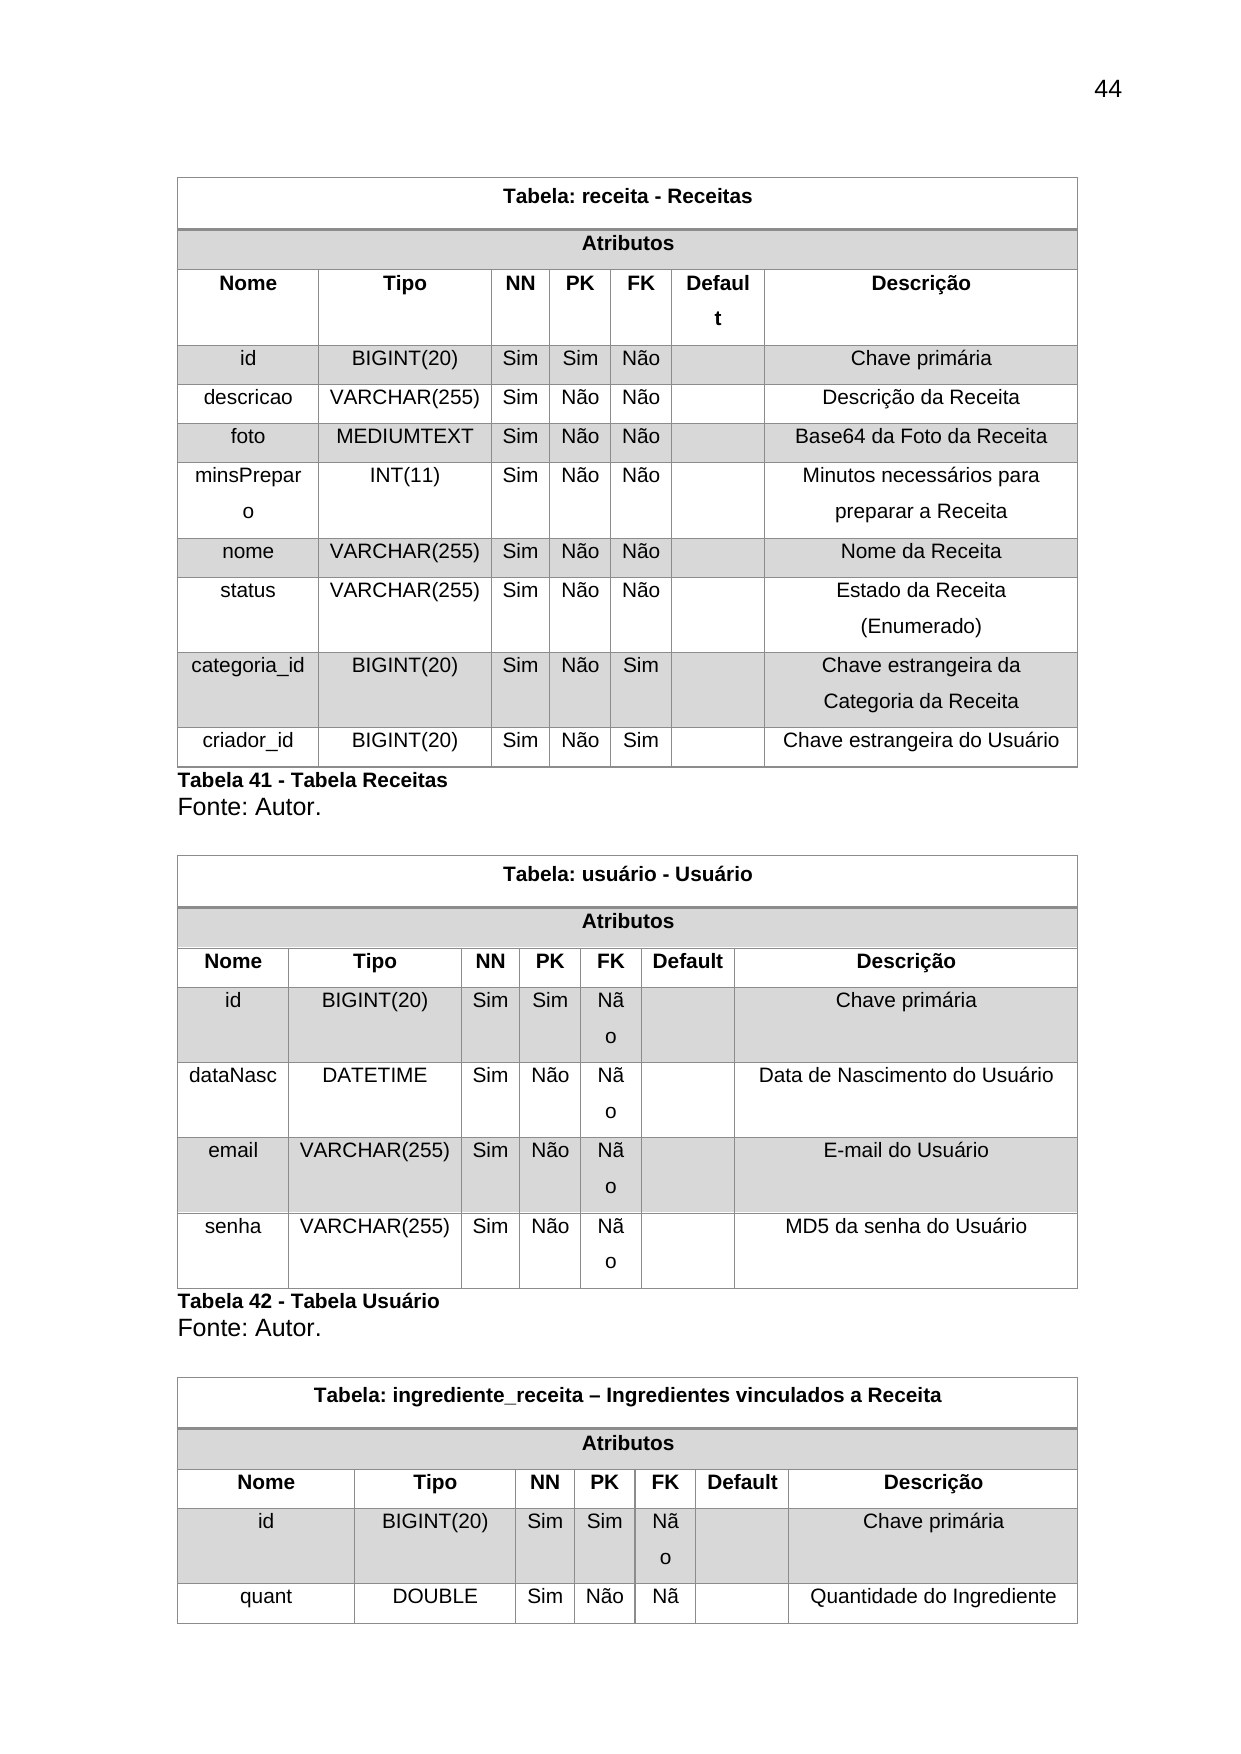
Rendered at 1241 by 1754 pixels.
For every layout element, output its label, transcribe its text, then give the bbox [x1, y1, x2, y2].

table_cell Default [672, 270, 764, 344]
table_cell email [178, 1138, 288, 1212]
table_cell Sim [462, 988, 519, 1062]
table_cell Sim [492, 385, 549, 423]
table_cell PK [550, 270, 610, 344]
table_cell Não [636, 1584, 695, 1622]
table_cell descricao [178, 385, 318, 423]
table_cell Não [550, 424, 610, 462]
table_cell Não [611, 539, 671, 577]
table_cell DOUBLE [355, 1584, 515, 1622]
table_cell Atributos [178, 231, 1077, 269]
table_cell Não [611, 424, 671, 462]
table_cell Minutos necessários para preparar a Receita [765, 463, 1077, 537]
table_cell Sim [492, 346, 549, 384]
table_cell criador_id [178, 728, 318, 766]
table_cell Tipo [289, 949, 461, 987]
table_cell Não [611, 578, 671, 652]
table_cell Sim [520, 988, 580, 1062]
table_cell [672, 385, 764, 423]
table_cell Não [520, 1214, 580, 1288]
table_cell Tipo [319, 270, 491, 344]
table_cell status [178, 578, 318, 652]
table_cell [642, 1138, 734, 1212]
table_cell Data de Nascimento do Usuário [735, 1063, 1077, 1137]
table_cell Não [581, 1138, 641, 1212]
table_cell Chave estrangeira do Usuário [765, 728, 1077, 766]
table_cell Descrição [789, 1470, 1077, 1508]
table_cell [642, 988, 734, 1062]
table_cell Descrição [765, 270, 1077, 344]
table_cell categoria_id [178, 653, 318, 727]
table_cell Atributos [178, 909, 1077, 947]
table_cell Não [581, 1214, 641, 1288]
text Fonte: Autor. [177, 1313, 1122, 1341]
table_cell PK [575, 1470, 634, 1508]
table_cell BIGINT(20) [355, 1509, 515, 1583]
table_cell Sim [516, 1509, 574, 1583]
table_cell FK [636, 1470, 695, 1508]
table_cell Sim [575, 1509, 634, 1583]
table_cell Não [520, 1138, 580, 1212]
table_cell Não [611, 463, 671, 537]
table_cell Não [550, 539, 610, 577]
table_cell Não [575, 1584, 634, 1622]
table_cell Default [696, 1470, 788, 1508]
table_cell Não [581, 1063, 641, 1137]
table_cell E-mail do Usuário [735, 1138, 1077, 1212]
table_cell VARCHAR(255) [289, 1138, 461, 1212]
table_cell Estado da Receita (Enumerado) [765, 578, 1077, 652]
table_cell Sim [462, 1138, 519, 1212]
table_cell Sim [550, 346, 610, 384]
table_cell VARCHAR(255) [319, 578, 491, 652]
table_cell Sim [492, 578, 549, 652]
table_cell Tipo [355, 1470, 515, 1508]
table_cell foto [178, 424, 318, 462]
table_cell MEDIUMTEXT [319, 424, 491, 462]
table_cell Sim [516, 1584, 574, 1622]
text Tabela 42 - Tabela Usuário [177, 1289, 1122, 1313]
table_cell Sim [492, 424, 549, 462]
table_cell Sim [462, 1214, 519, 1288]
table_cell NN [516, 1470, 574, 1508]
table_cell PK [520, 949, 580, 987]
table_cell [672, 728, 764, 766]
table_header Tabela: receita - Receitas [178, 178, 1077, 228]
table_cell NN [492, 270, 549, 344]
table_cell Não [550, 653, 610, 727]
table_cell [672, 578, 764, 652]
table_cell Sim [462, 1063, 519, 1137]
table_cell Nome [178, 949, 288, 987]
table_cell Nome da Receita [765, 539, 1077, 577]
table_cell [696, 1584, 788, 1622]
table_cell INT(11) [319, 463, 491, 537]
table_cell VARCHAR(255) [319, 539, 491, 577]
table_cell [642, 1214, 734, 1288]
table_cell Descrição [735, 949, 1077, 987]
table_cell Nome [178, 270, 318, 344]
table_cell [789, 1584, 1077, 1622]
table_cell [672, 346, 764, 384]
table_cell quant [178, 1584, 354, 1622]
table_cell [642, 1063, 734, 1137]
table_cell Descrição da Receita [765, 385, 1077, 423]
table_cell Sim [611, 653, 671, 727]
table_cell Não [611, 385, 671, 423]
table_cell dataNasc [178, 1063, 288, 1137]
table_cell MD5 da senha do Usuário [735, 1214, 1077, 1288]
table_cell Base64 da Foto da Receita [765, 424, 1077, 462]
table_cell Sim [492, 539, 549, 577]
table_cell [672, 463, 764, 537]
table_cell nome [178, 539, 318, 577]
table_cell [696, 1509, 788, 1583]
table_cell Chave primária [765, 346, 1077, 384]
table_cell DATETIME [289, 1063, 461, 1137]
table_cell [672, 653, 764, 727]
table_cell FK [611, 270, 671, 344]
table_cell BIGINT(20) [319, 728, 491, 766]
table_cell VARCHAR(255) [319, 385, 491, 423]
table_cell Chave primária [735, 988, 1077, 1062]
table_cell id [178, 346, 318, 384]
table_cell Não [550, 728, 610, 766]
table_cell Não [581, 988, 641, 1062]
table_cell Não [550, 463, 610, 537]
text Fonte: Autor. [177, 791, 1122, 820]
table_cell FK [581, 949, 641, 987]
table_cell Chave estrangeira da Categoria da Receita [765, 653, 1077, 727]
table_cell senha [178, 1214, 288, 1288]
table_cell [672, 424, 764, 462]
table_cell id [178, 1509, 354, 1583]
table_cell Atributos [178, 1430, 1077, 1469]
table_cell Sim [611, 728, 671, 766]
table_cell Chave primária [789, 1509, 1077, 1583]
text Tabela 41 - Tabela Receitas [177, 767, 1122, 791]
table_cell Sim [492, 463, 549, 537]
table_cell BIGINT(20) [319, 346, 491, 384]
table_cell Default [642, 949, 734, 987]
table_cell Nome [178, 1470, 354, 1508]
table_cell [672, 539, 764, 577]
table_cell Não [636, 1509, 695, 1583]
table_header Tabela: ingrediente_receita – Ingredientes vinculados a Receita [178, 1378, 1077, 1427]
table_cell Não [611, 346, 671, 384]
table_cell VARCHAR(255) [289, 1214, 461, 1288]
table_cell BIGINT(20) [319, 653, 491, 727]
table_cell Não [520, 1063, 580, 1137]
table_cell Não [550, 385, 610, 423]
table_header Tabela: usuário - Usuário [178, 856, 1077, 906]
table_cell Sim [492, 728, 549, 766]
table_cell NN [462, 949, 519, 987]
table_cell minsPreparo [178, 463, 318, 537]
table_cell Sim [492, 653, 549, 727]
table_cell id [178, 988, 288, 1062]
table_cell Não [550, 578, 610, 652]
table_cell BIGINT(20) [289, 988, 461, 1062]
